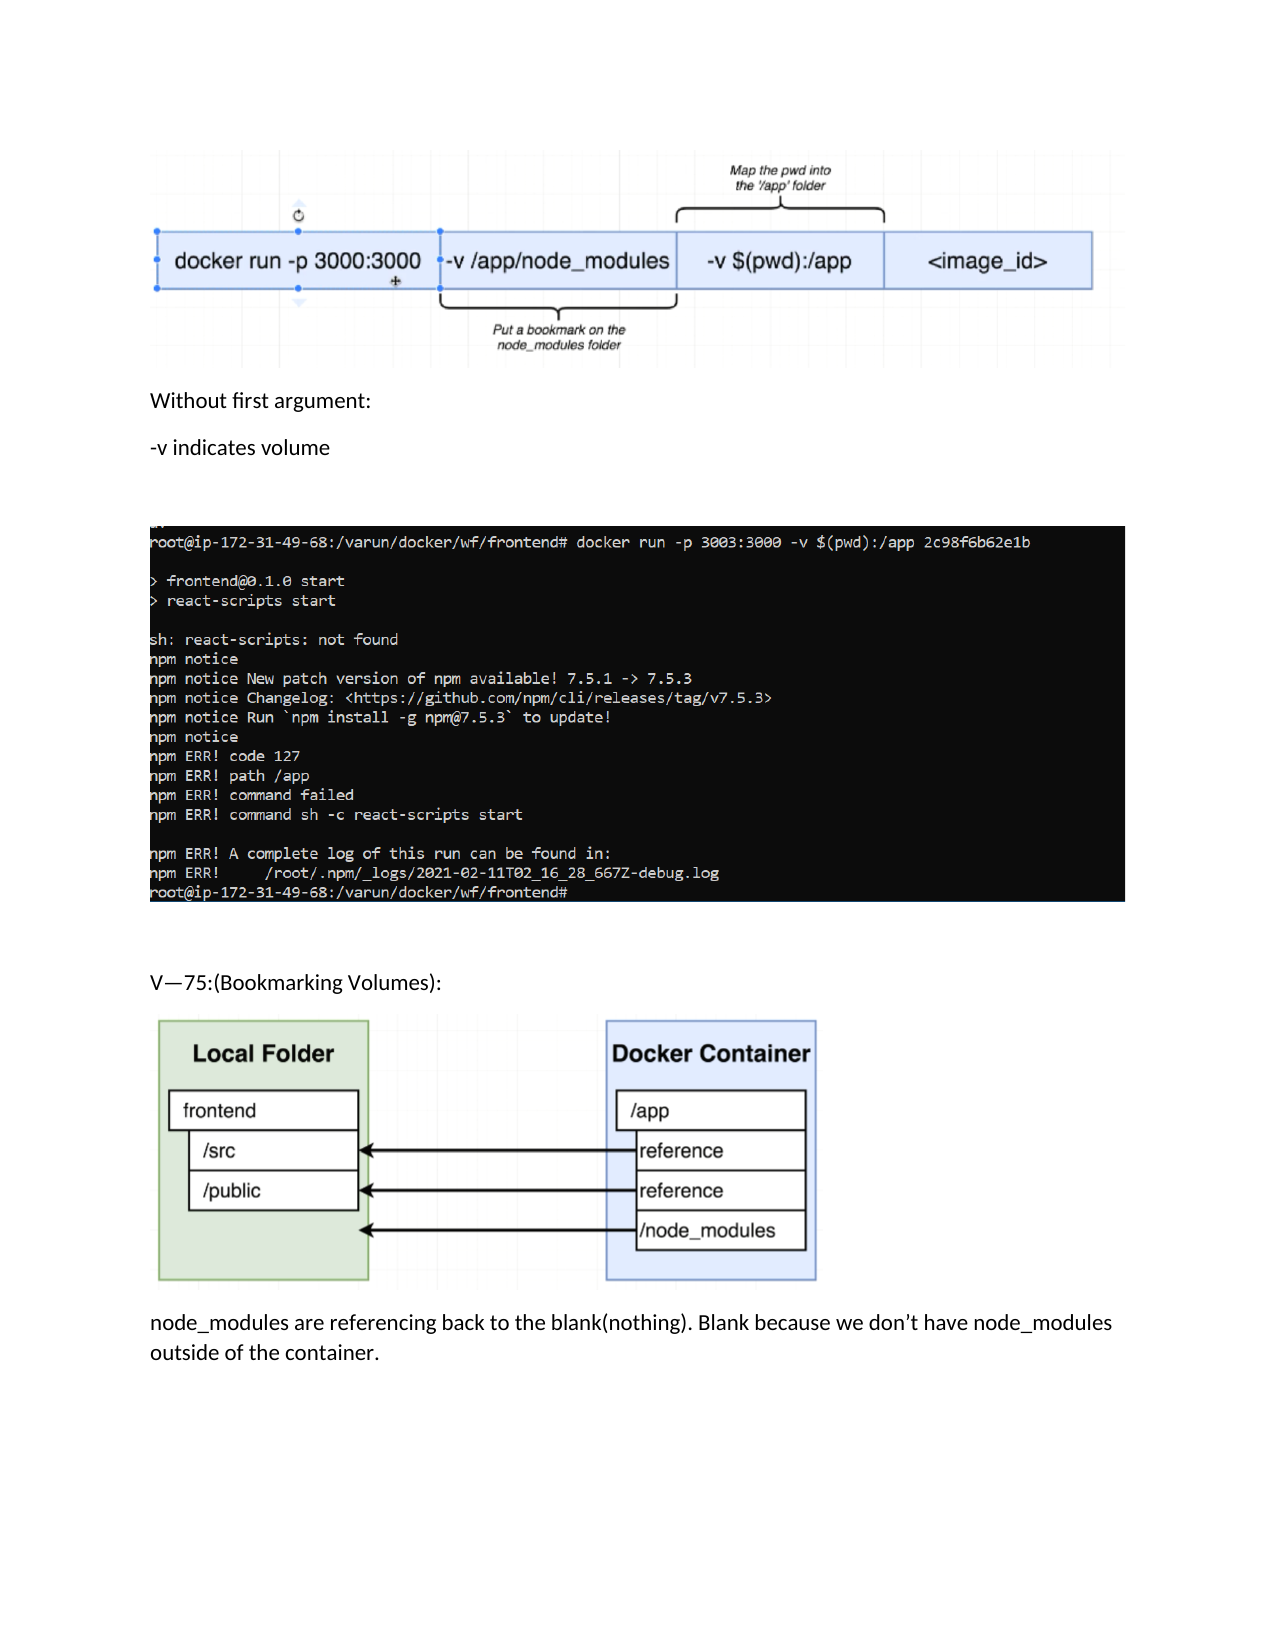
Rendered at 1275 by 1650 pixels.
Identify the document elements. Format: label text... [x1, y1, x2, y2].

picture [150, 150, 1125, 368]
text -v indicates volume [150, 433, 1125, 461]
text node_modules are referencing back to the blank(nothing). Blank because we don’t have node_modules outside of the container. [150, 1308, 1125, 1367]
text Without first argument: [150, 386, 1125, 414]
picture [150, 1014, 823, 1290]
picture [150, 526, 1125, 902]
text V—75:(Bookmarking Volumes): [150, 968, 1125, 996]
